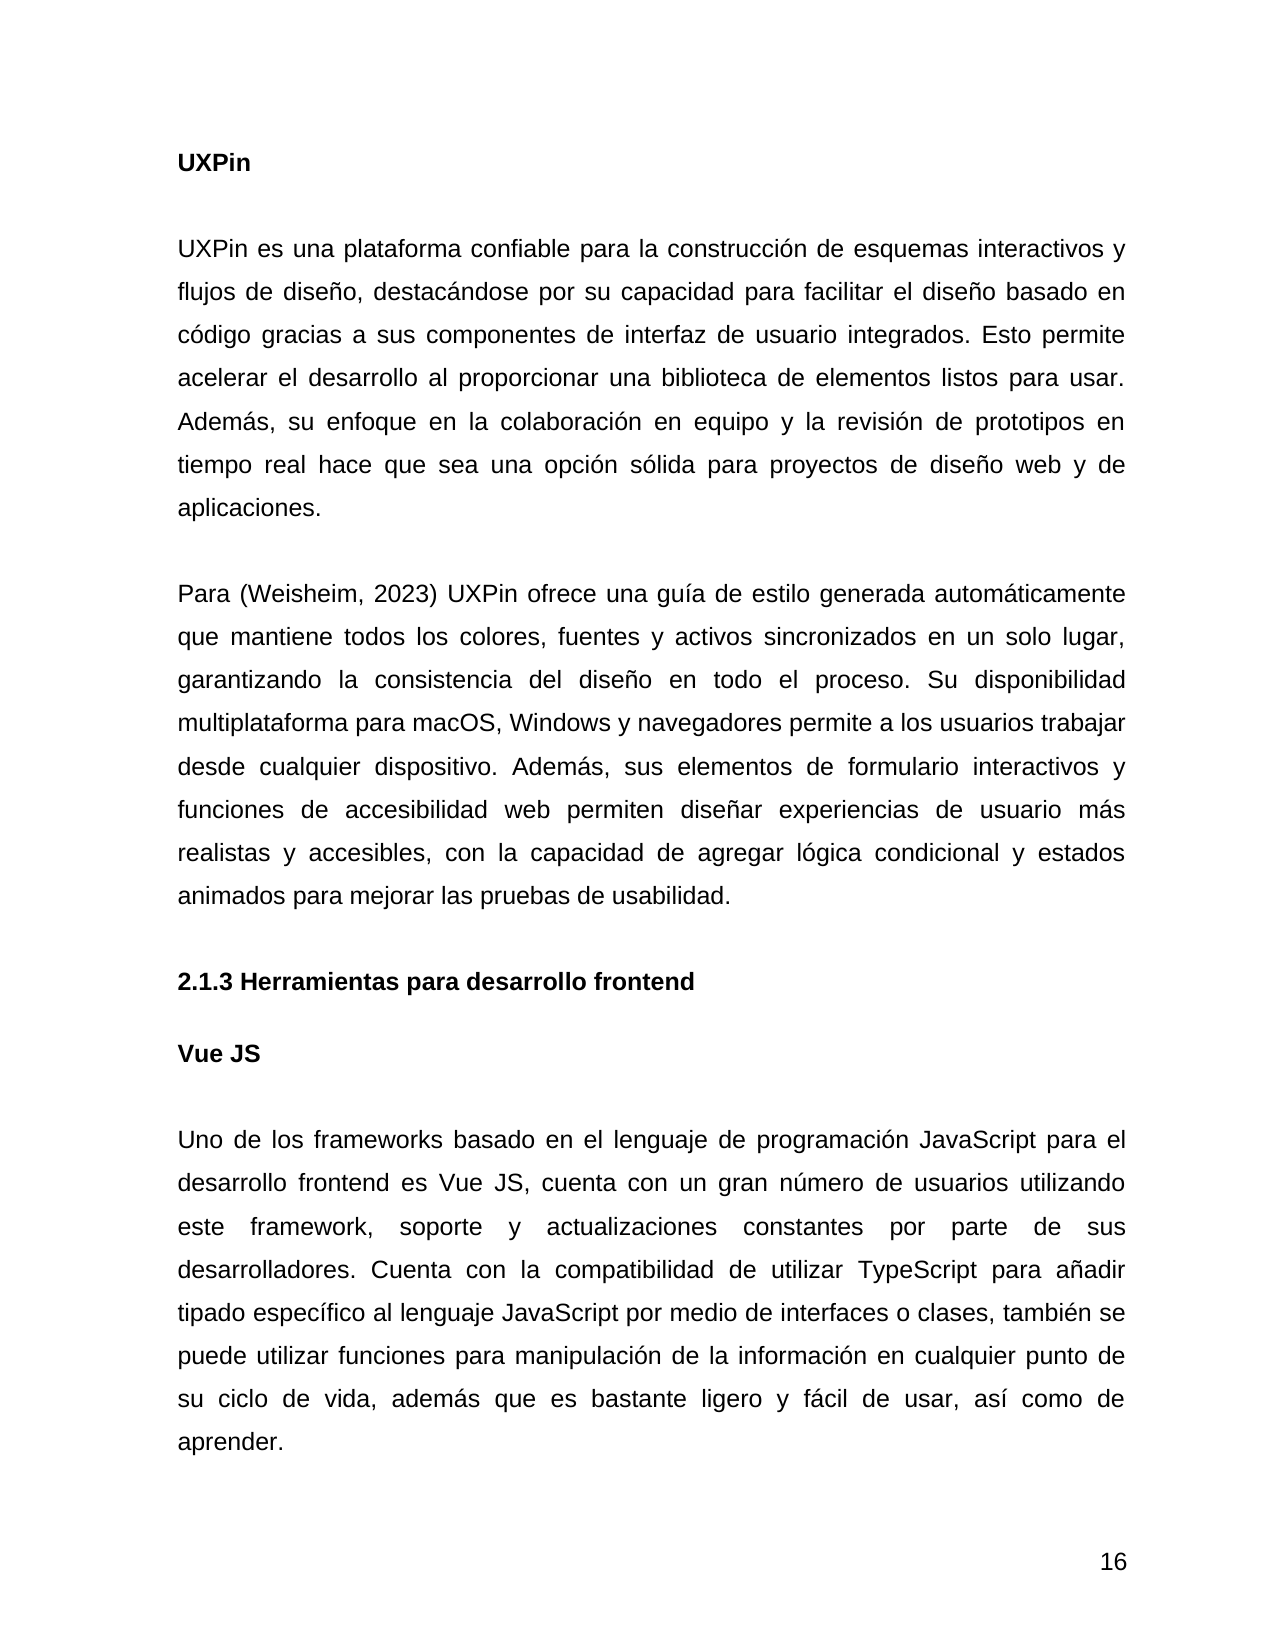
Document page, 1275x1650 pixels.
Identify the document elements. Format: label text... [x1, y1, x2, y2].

text Uno de los frameworks basado en el lenguaje de programación JavaScript para el desarrollo frontend es Vue JS, cuenta con un gran número de usuarios utilizando este framework, soporte y actualizaciones constantes por parte de sus desarrolladores. Cuenta con la compatibilidad de utilizar TypeScript para añadir tipado específico al lenguaje JavaScript por medio de interfaces o clases, también se puede utilizar funciones para manipulación de la información en cualquier punto de su ciclo de vida, además que es bastante ligero y fácil de usar, así como de aprender. [177, 1125, 1127, 1456]
text Vue JS [177, 1039, 1127, 1068]
text UXPin es una plataforma confiable para la construcción de esquemas interactivos y flujos de diseño, destacándose por su capacidad para facilitar el diseño basado en código gracias a sus componentes de interfaz de usuario integrados. Esto permite acelerar el desarrollo al proporcionar una biblioteca de elementos listos para usar. Además, su enfoque en la colaboración en equipo y la revisión de prototipos en tiempo real hace que sea una opción sólida para proyectos de diseño web y de aplicaciones. [177, 234, 1127, 521]
text UXPin [177, 148, 1127, 176]
text Para UXPin ofrece una guía de estilo generada automáticamente que mantiene todos los colores, fuentes y activos sincronizados en un solo lugar, garantizando la consistencia del diseño en todo el proceso. Su disponibilidad multiplataforma para macOS, Windows y navegadores permite a los usuarios trabajar desde cualquier dispositivo. Además, sus elementos de formulario interactivos y funciones de accesibilidad web permiten diseñar experiencias de usuario más realistas y accesibles, con la capacidad de agregar lógica condicional y estados animados para mejorar las pruebas de usabilidad. [177, 579, 1127, 909]
subtitle Herramientas para desarrollo frontend [177, 967, 1127, 996]
